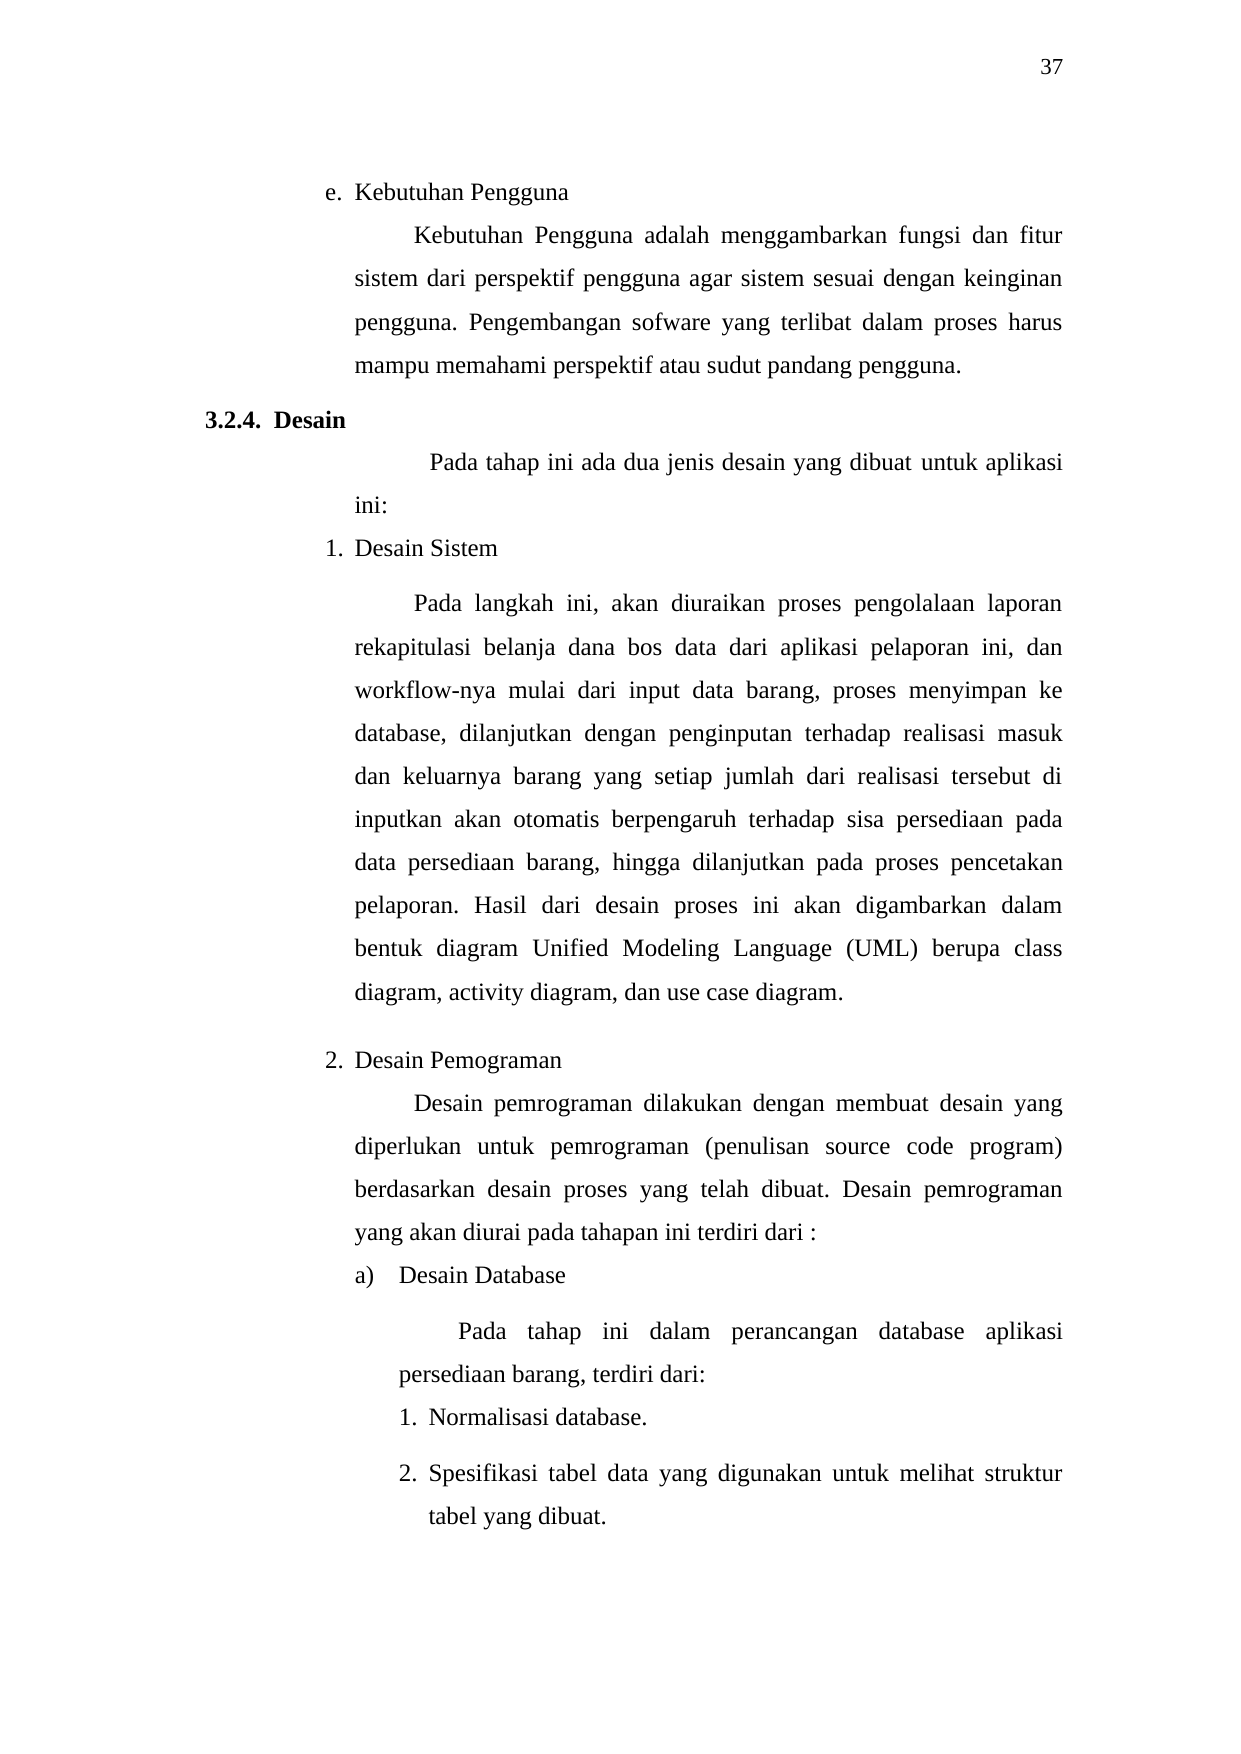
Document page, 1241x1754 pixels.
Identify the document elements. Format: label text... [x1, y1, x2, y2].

list Desain Sistem [325, 533, 1063, 562]
text Pada langkah ini, akan diuraikan proses pengolalaan laporan rekapitulasi belanja dana bos data dari aplikasi pelaporan ini, dan workflow-nya mulai dari input data barang, proses menyimpan ke database, dilanjutkan dengan penginputan terhadap realisasi masuk dan keluarnya barang yang setiap jumlah dari realisasi tersebut di inputkan akan otomatis berpengaruh terhadap sisa persediaan pada data persediaan barang, hingga dilanjutkan pada proses pencetakan pelaporan. Hasil dari desain proses ini akan digambarkan dalam bentuk diagram Unified Modeling Language (UML) berupa class diagram, activity diagram, dan use case diagram. [354, 588, 1063, 1005]
text e. Kebutuhan Pengguna [325, 177, 1063, 206]
list Desain Database [354, 1260, 1063, 1289]
list Spesifikasi tabel data yang digunakan untuk melihat struktur tabel yang dibuat. [399, 1458, 1063, 1530]
text Desain pemrograman dilakukan dengan membuat desain yang diperlukan untuk pemrograman (penulisan source code program) berdasarkan desain proses yang telah dibuat. Desain pemrograman yang akan diurai pada tahapan ini terdiri dari : [354, 1088, 1063, 1246]
text Desain [205, 405, 1063, 434]
text Kebutuhan Pengguna adalah menggambarkan fungsi dan fitur sistem dari perspektif pengguna agar sistem sesuai dengan keinginan pengguna. Pengembangan sofware yang terlibat dalam proses harus mampu memahami perspektif atau sudut pandang pengguna. [354, 220, 1063, 378]
list Desain Pemograman [325, 1045, 1063, 1073]
text Pada tahap ini ada dua jenis desain yang dibuat untuk aplikasi ini: [354, 447, 1063, 518]
list Normalisasi database. [399, 1402, 1063, 1431]
text Pada tahap ini dalam perancangan database aplikasi persediaan barang, terdiri dari: [399, 1316, 1063, 1388]
